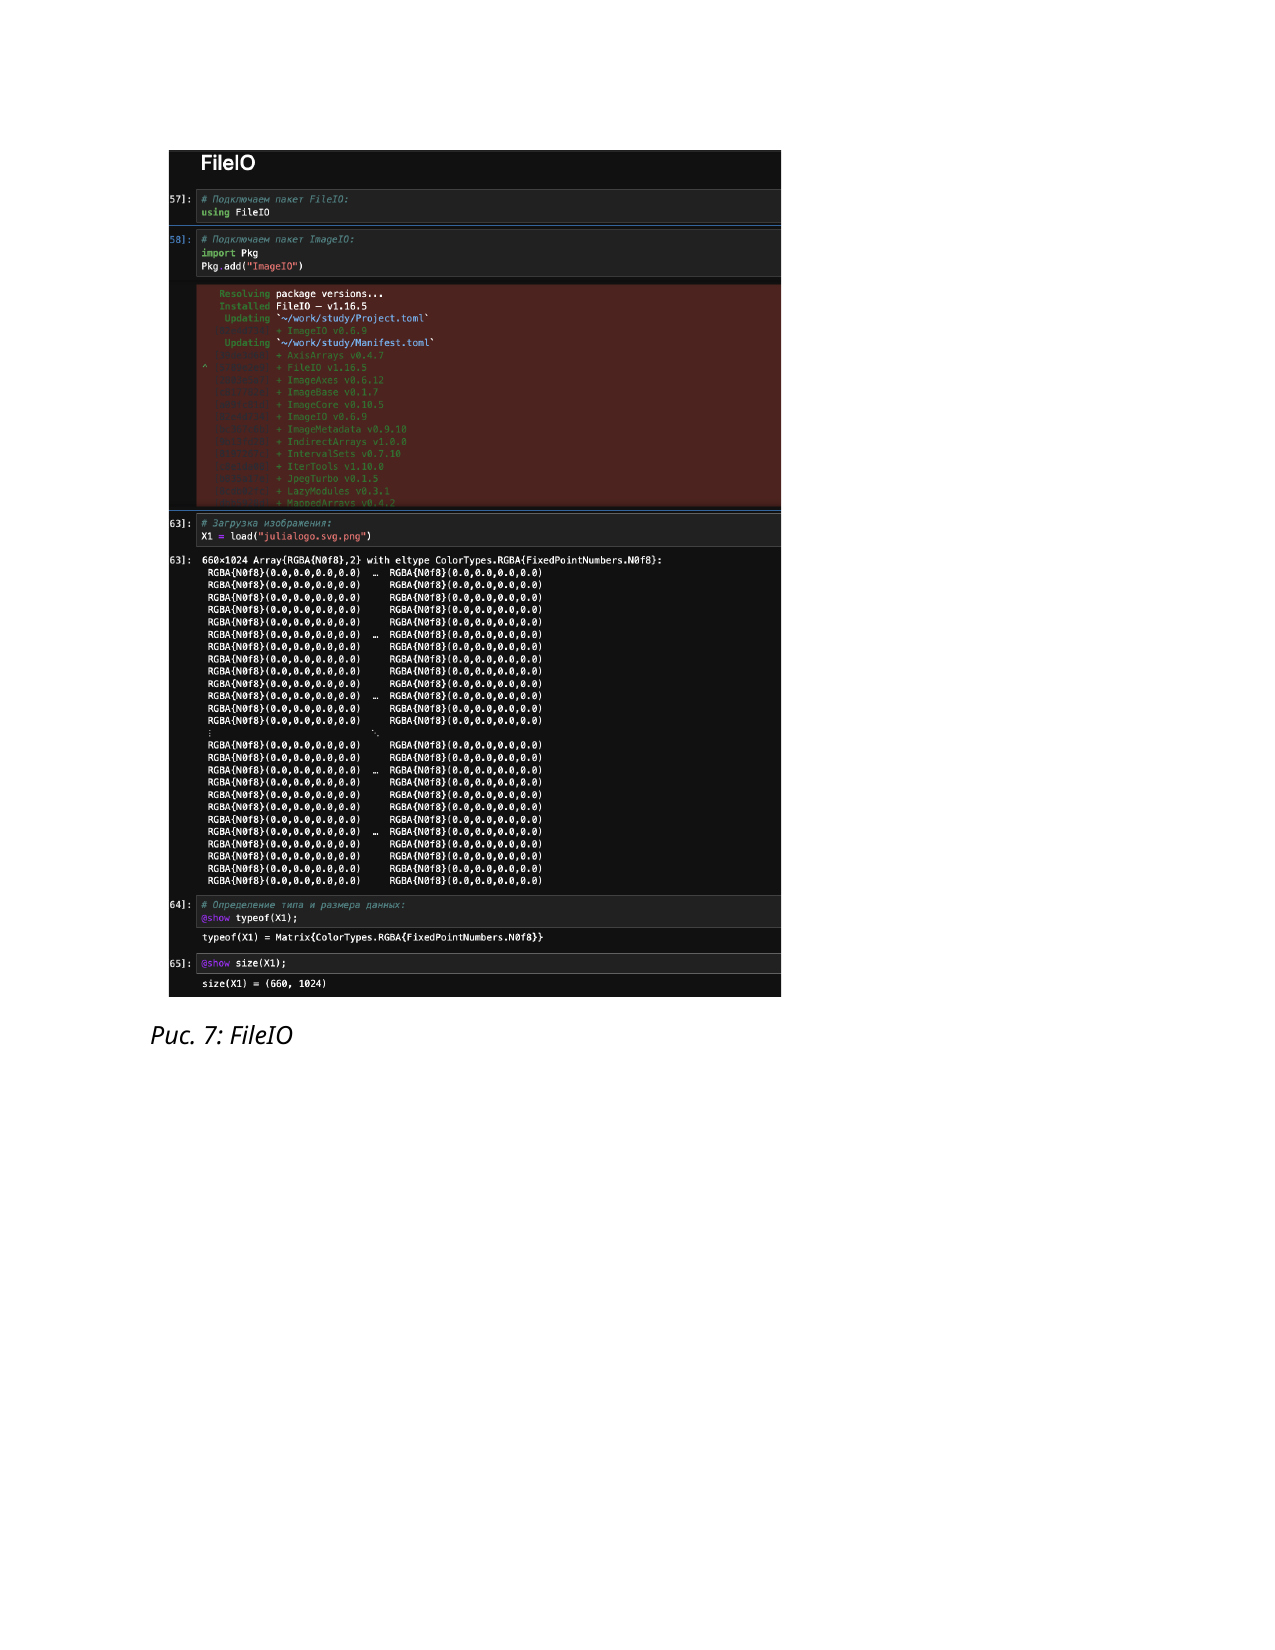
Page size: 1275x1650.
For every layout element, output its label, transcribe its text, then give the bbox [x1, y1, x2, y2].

text Рис. 7: FileIO [150, 1018, 1125, 1052]
picture [168, 150, 782, 997]
